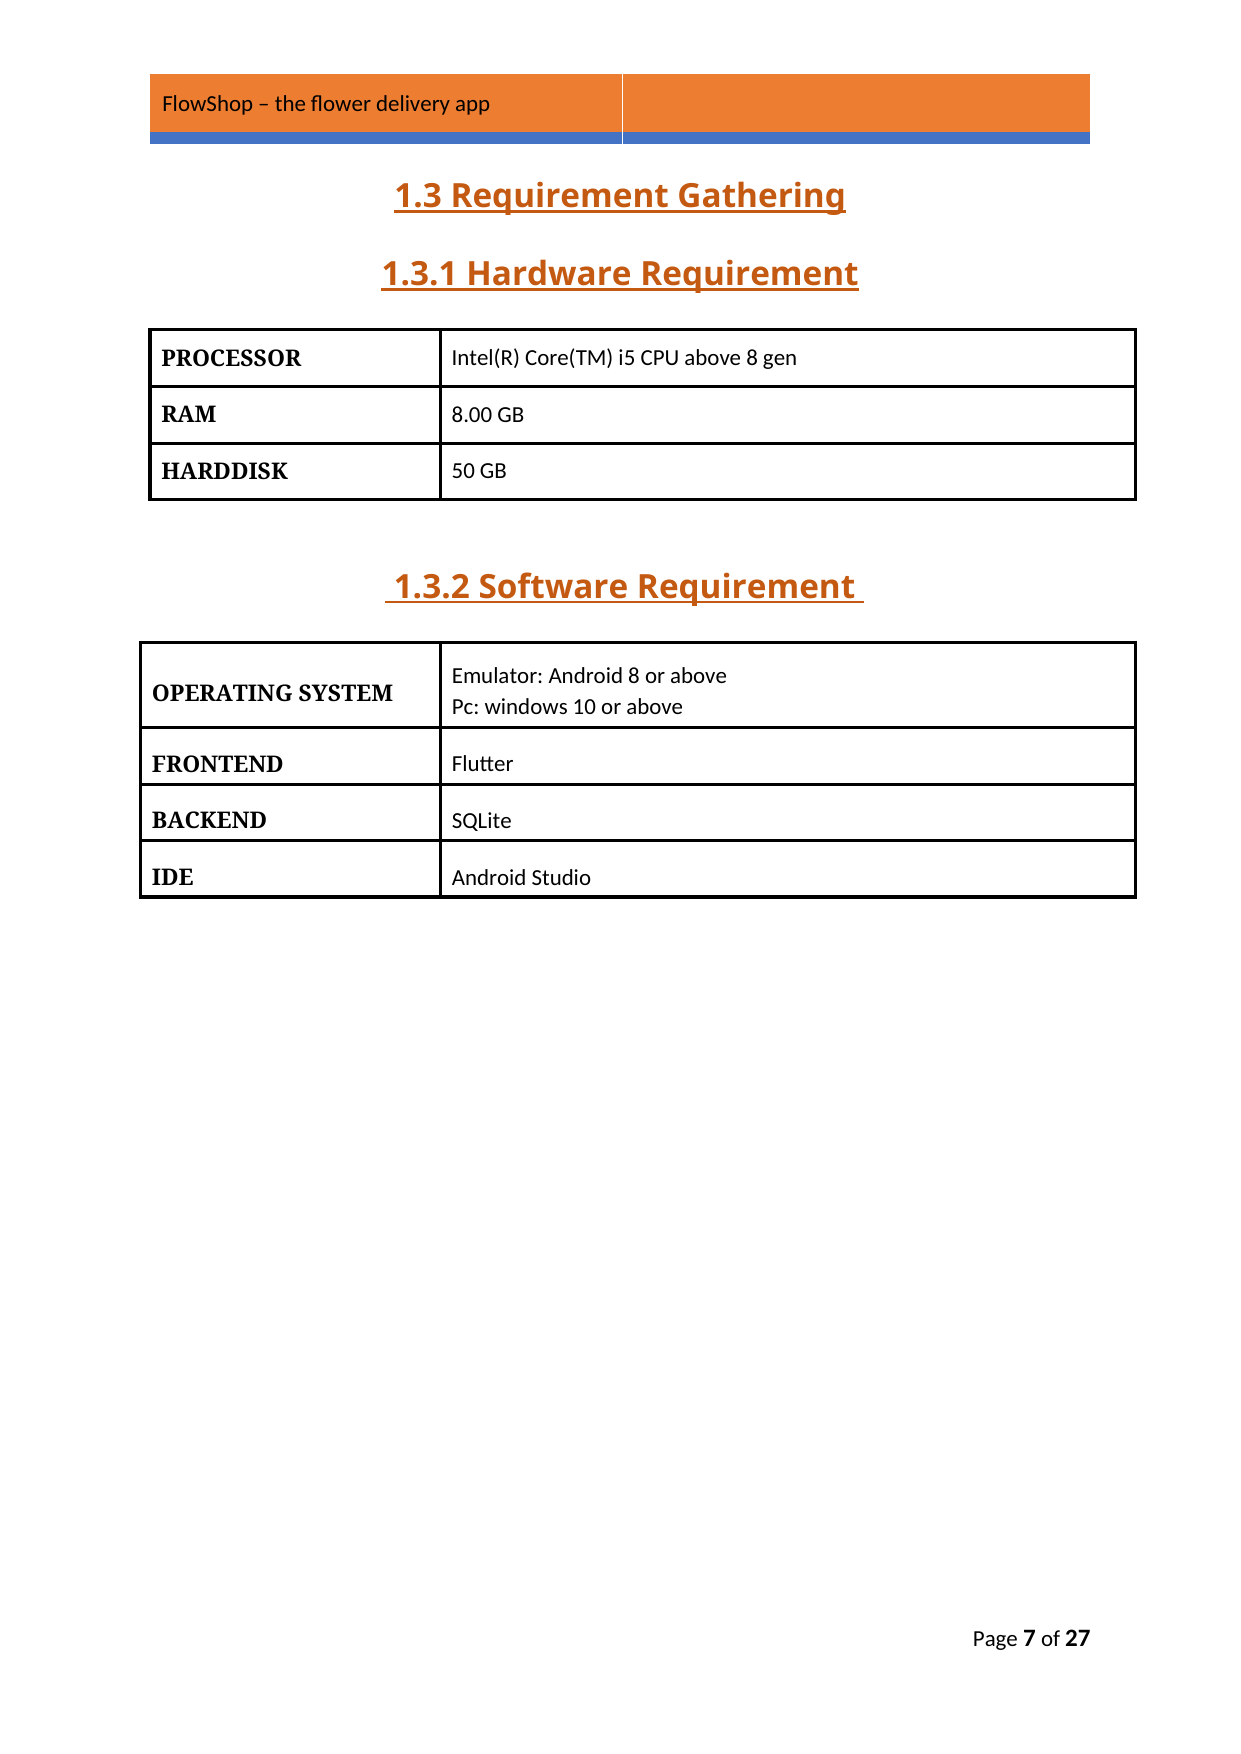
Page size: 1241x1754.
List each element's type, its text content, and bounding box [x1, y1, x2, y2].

table_cell Android Studio [442, 842, 1134, 895]
table_cell HARDDISK [152, 445, 439, 498]
table_header PROCESSOR [152, 331, 439, 385]
table_cell 50 GB [442, 445, 1134, 498]
table_cell FRONTEND [142, 729, 439, 782]
table_cell 8.00 GB [442, 388, 1134, 442]
table_header OPERATING SYSTEM [142, 644, 439, 726]
table_cell Flutter [442, 729, 1134, 782]
table_cell IDE [142, 842, 439, 895]
subtitle 1.3.2 Software Requirement [150, 562, 1090, 608]
table_cell RAM [152, 388, 439, 442]
table_header Emulator: Android 8 or above Pc: windows 10 or above [442, 644, 1134, 726]
table_cell BACKEND [142, 786, 439, 839]
table_cell SQLite [442, 786, 1134, 839]
subtitle 1.3 Requirement Gathering [150, 172, 1090, 217]
subtitle 1.3.1 Hardware Requirement [150, 250, 1090, 295]
table_header Intel(R) Core(TM) i5 CPU above 8 gen [442, 331, 1134, 385]
